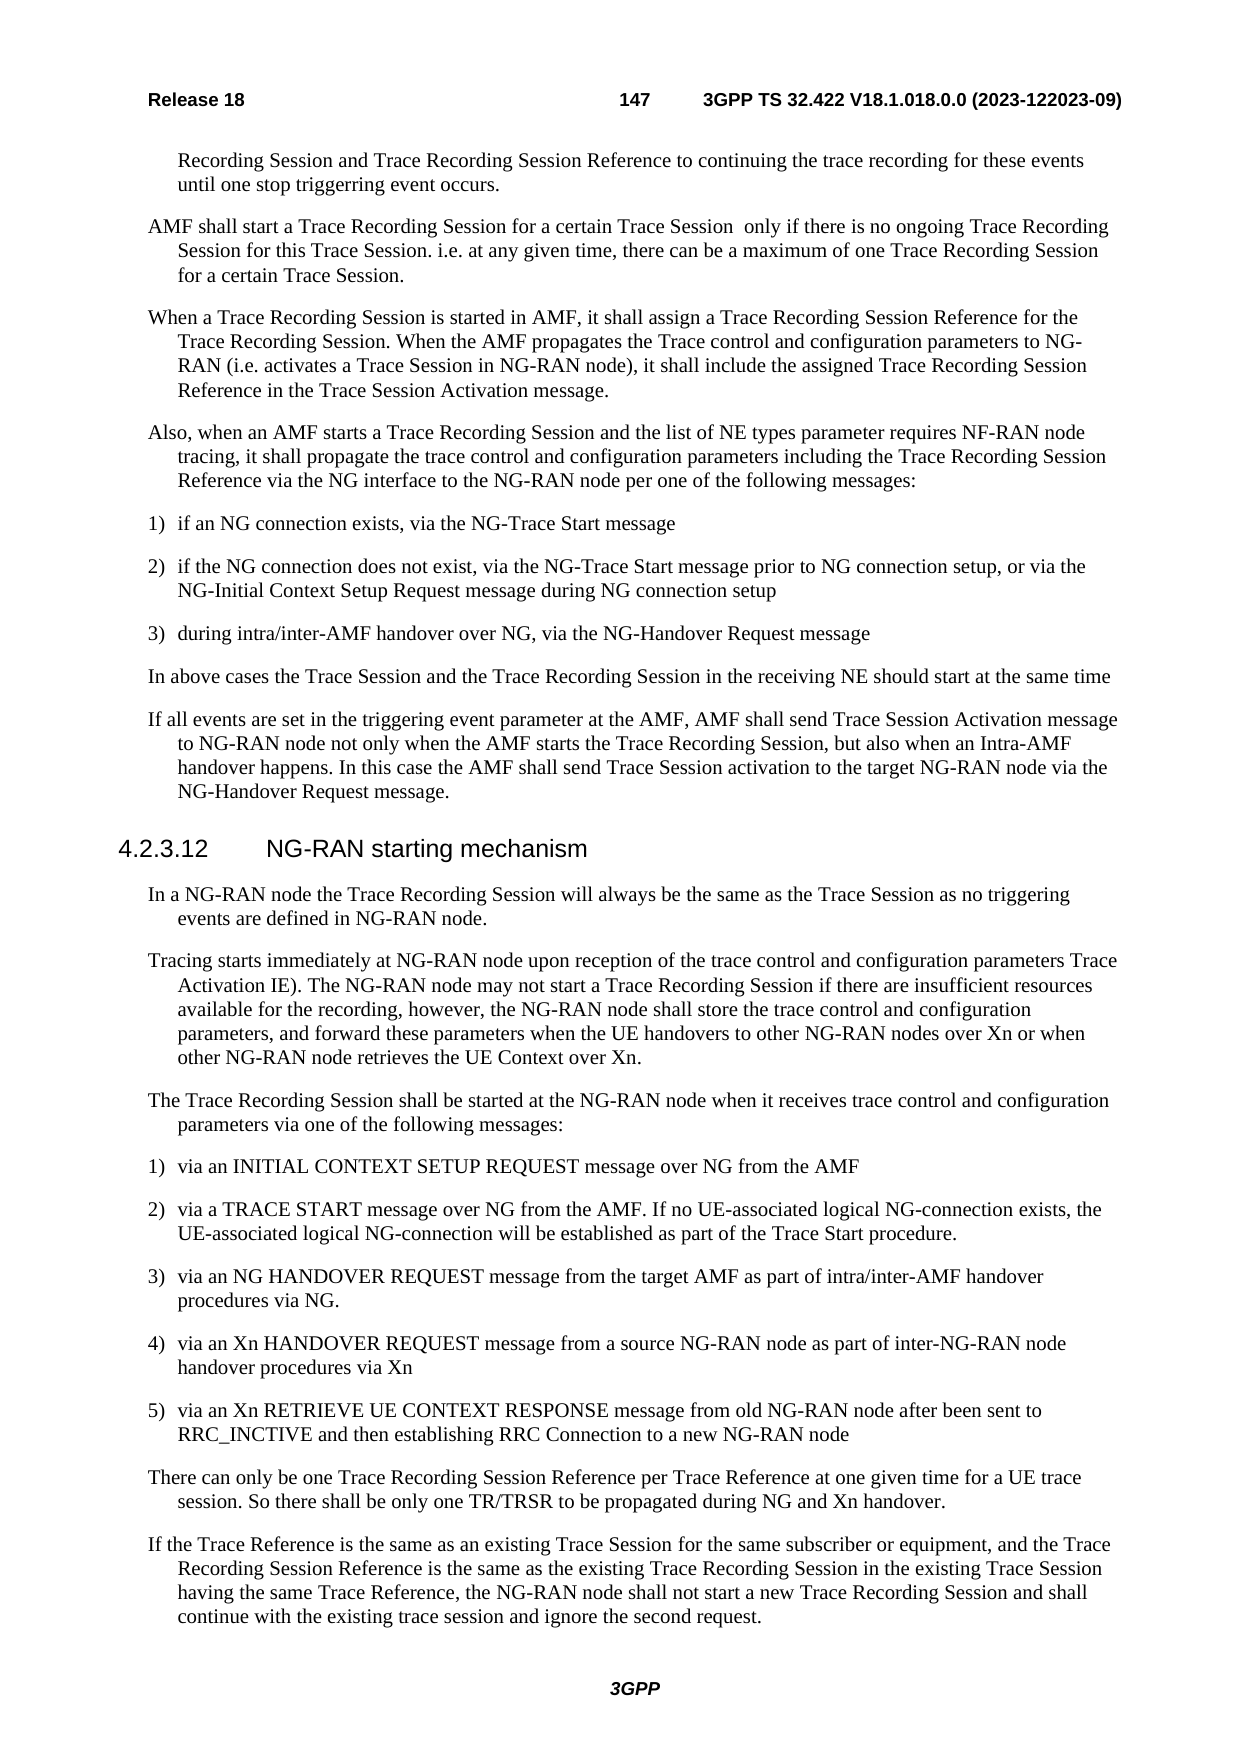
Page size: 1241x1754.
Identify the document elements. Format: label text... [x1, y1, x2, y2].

text 5) via an Xn RETRIEVE UE CONTEXT RESPONSE message from old NG-RAN node after been sent to RRC_INCTIVE and then establishing RRC Connection to a new NG-RAN node [148, 1398, 1122, 1446]
text 2) if the NG connection does not exist, via the NG-Trace Start message prior to NG connection setup, or via the NG-Initial Context Setup Request message during NG connection setup [148, 554, 1122, 602]
subtitle 4.2.3.12 NG-RAN starting mechanism [118, 834, 1122, 863]
text If all events are set in the triggering event parameter at the AMF, AMF shall send Trace Session Activation message to NG-RAN node not only when the AMF starts the Trace Recording Session, but also when an Intra-AMF handover happens. In this case the AMF shall send Trace Session activation to the target NG-RAN node via the NG-Handover Request message. [148, 707, 1122, 803]
text The Trace Recording Session shall be started at the NG-RAN node when it receives trace control and configuration parameters via one of the following messages: [148, 1087, 1122, 1136]
text Also, when an AMF starts a Trace Recording Session and the list of NE types parameter requires NF-RAN node tracing, it shall propagate the trace control and configuration parameters including the Trace Recording Session Reference via the NG interface to the NG-RAN node per one of the following messages: [148, 420, 1122, 492]
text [148, 147, 1122, 196]
text 1) if an NG connection exists, via the NG-Trace Start message [148, 511, 1122, 535]
text In above cases the Trace Session and the Trace Recording Session in the receiving NE should start at the same time [148, 664, 1122, 688]
text If the Trace Reference is the same as an existing Trace Session for the same subscriber or equipment, and the Trace Recording Session Reference is the same as the existing Trace Recording Session in the existing Trace Session having the same Trace Reference, the NG-RAN node shall not start a new Trace Recording Session and shall continue with the existing trace session and ignore the second request. [148, 1532, 1122, 1628]
text 1) via an INITIAL CONTEXT SETUP REQUEST message over NG from the AMF [148, 1154, 1122, 1178]
text 4) via an Xn HANDOVER REQUEST message from a source NG-RAN node as part of inter-NG-RAN node handover procedures via Xn [148, 1331, 1122, 1379]
text In a NG-RAN node the Trace Recording Session will always be the same as the Trace Session as no triggering events are defined in NG-RAN node. [148, 882, 1122, 930]
text There can only be one Trace Recording Session Reference per Trace Reference at one given time for a UE trace session. So there shall be only one TR/TRSR to be propagated during NG and Xn handover. [148, 1465, 1122, 1513]
text AMF shall start a Trace Recording Session for a certain Trace Session only if there is no ongoing Trace Recording Session for this Trace Session. i.e. at any given time, there can be a maximum of one Trace Recording Session for a certain Trace Session. [148, 214, 1122, 287]
text Tracing starts immediately at NG-RAN node upon reception of the trace control and configuration parameters Trace Activation IE). The NG-RAN node may not start a Trace Recording Session if there are insufficient resources available for the recording, however, the NG-RAN node shall store the trace control and configuration parameters, and forward these parameters when the UE handovers to other NG-RAN nodes over Xn or when other NG-RAN node retrieves the UE Context over Xn. [148, 948, 1122, 1069]
text When a Trace Recording Session is started in AMF, it shall assign a Trace Recording Session Reference for the Trace Recording Session. When the AMF propagates the Trace control and configuration parameters to NG-RAN (i.e. activates a Trace Session in NG-RAN node), it shall include the assigned Trace Recording Session Reference in the Trace Session Activation message. [148, 305, 1122, 402]
text 3) via an NG HANDOVER REQUEST message from the target AMF as part of intra/inter-AMF handover procedures via NG. [148, 1264, 1122, 1312]
text 3) during intra/inter-AMF handover over NG, via the NG-Handover Request message [148, 621, 1122, 645]
text 2) via a TRACE START message over NG from the AMF. If no UE-associated logical NG-connection exists, the UE-associated logical NG-connection will be established as part of the Trace Start procedure. [148, 1197, 1122, 1245]
